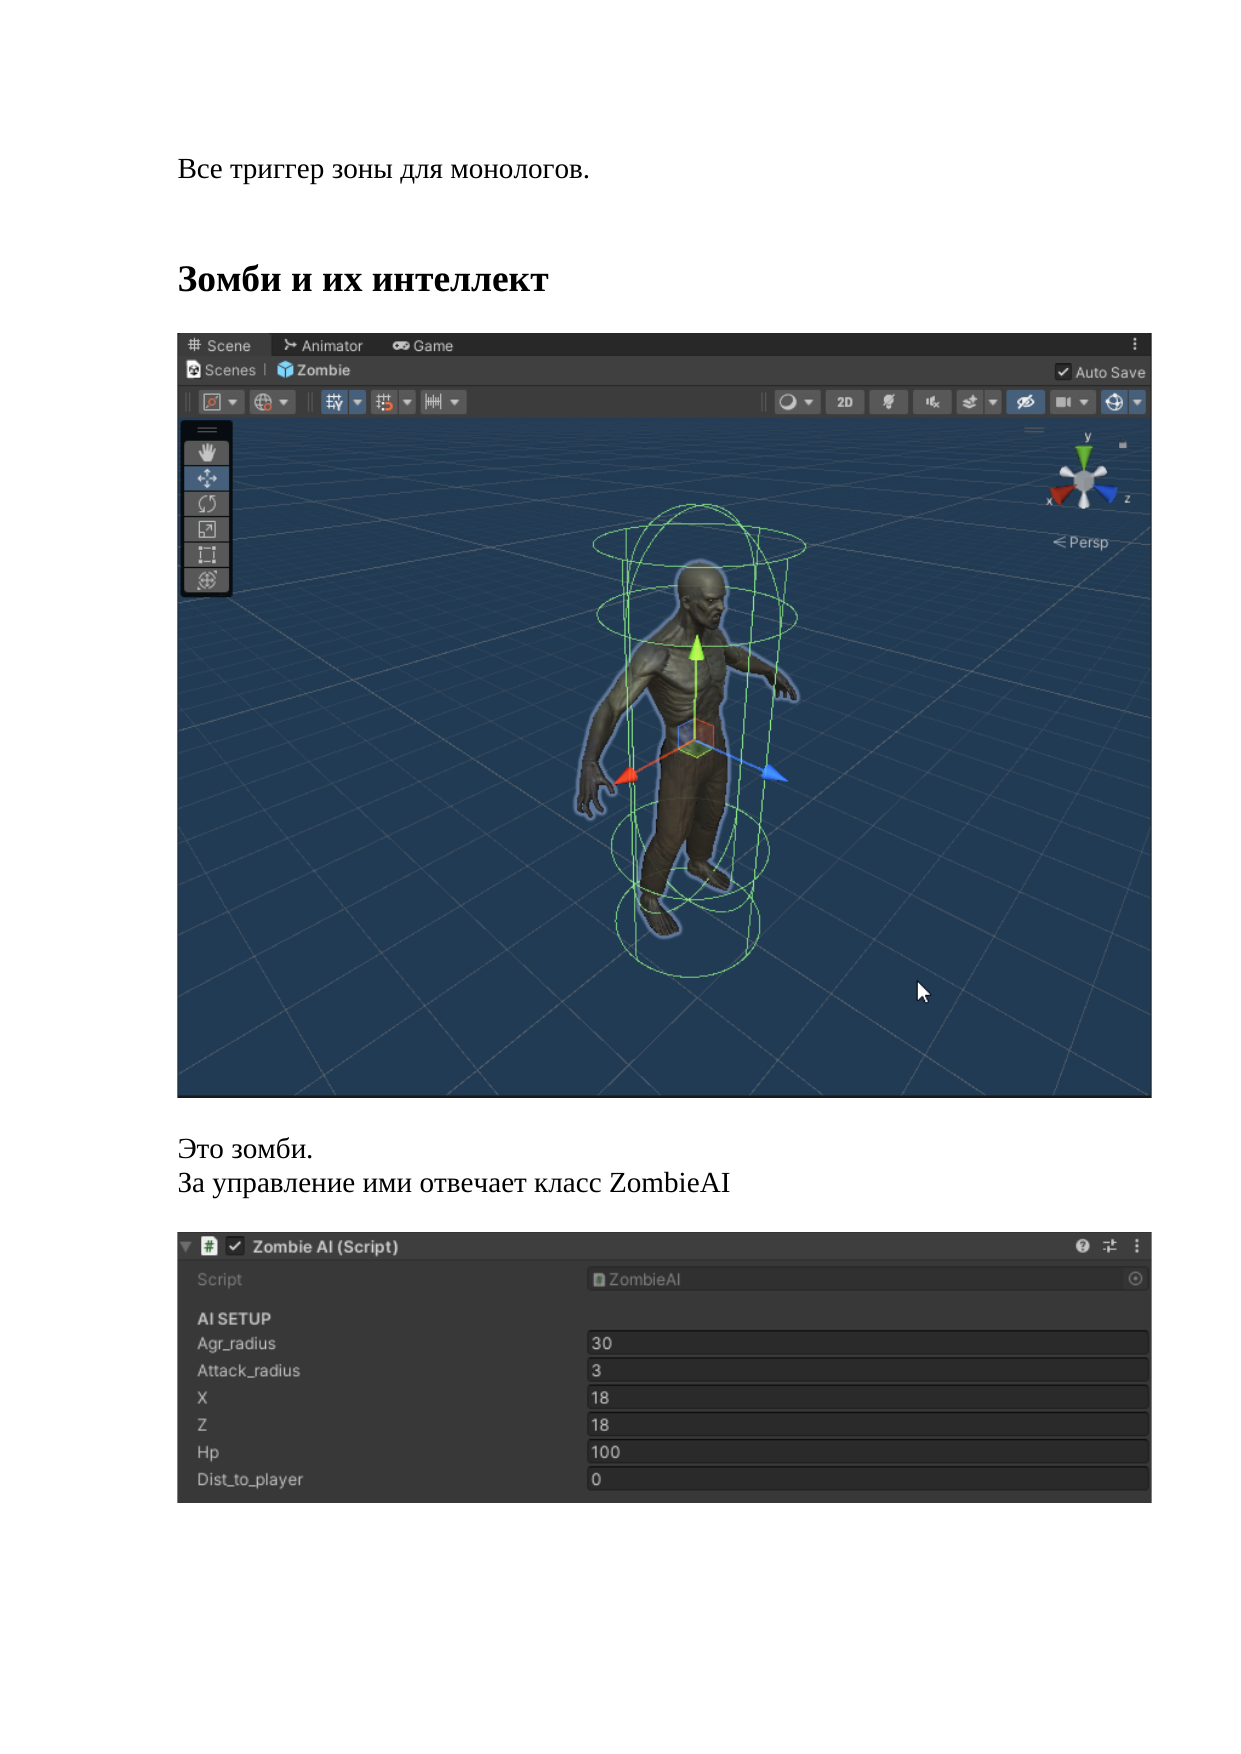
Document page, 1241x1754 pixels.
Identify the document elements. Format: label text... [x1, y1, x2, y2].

text Все триггер зоны для монологов. [177, 152, 1152, 185]
text Это зомби. [177, 1131, 1152, 1165]
picture [177, 1232, 1152, 1503]
text За управление ими отвечает класс ZombieAI [177, 1165, 1152, 1198]
subtitle Зомби и их интеллект [177, 256, 1152, 299]
picture [177, 333, 1152, 1098]
